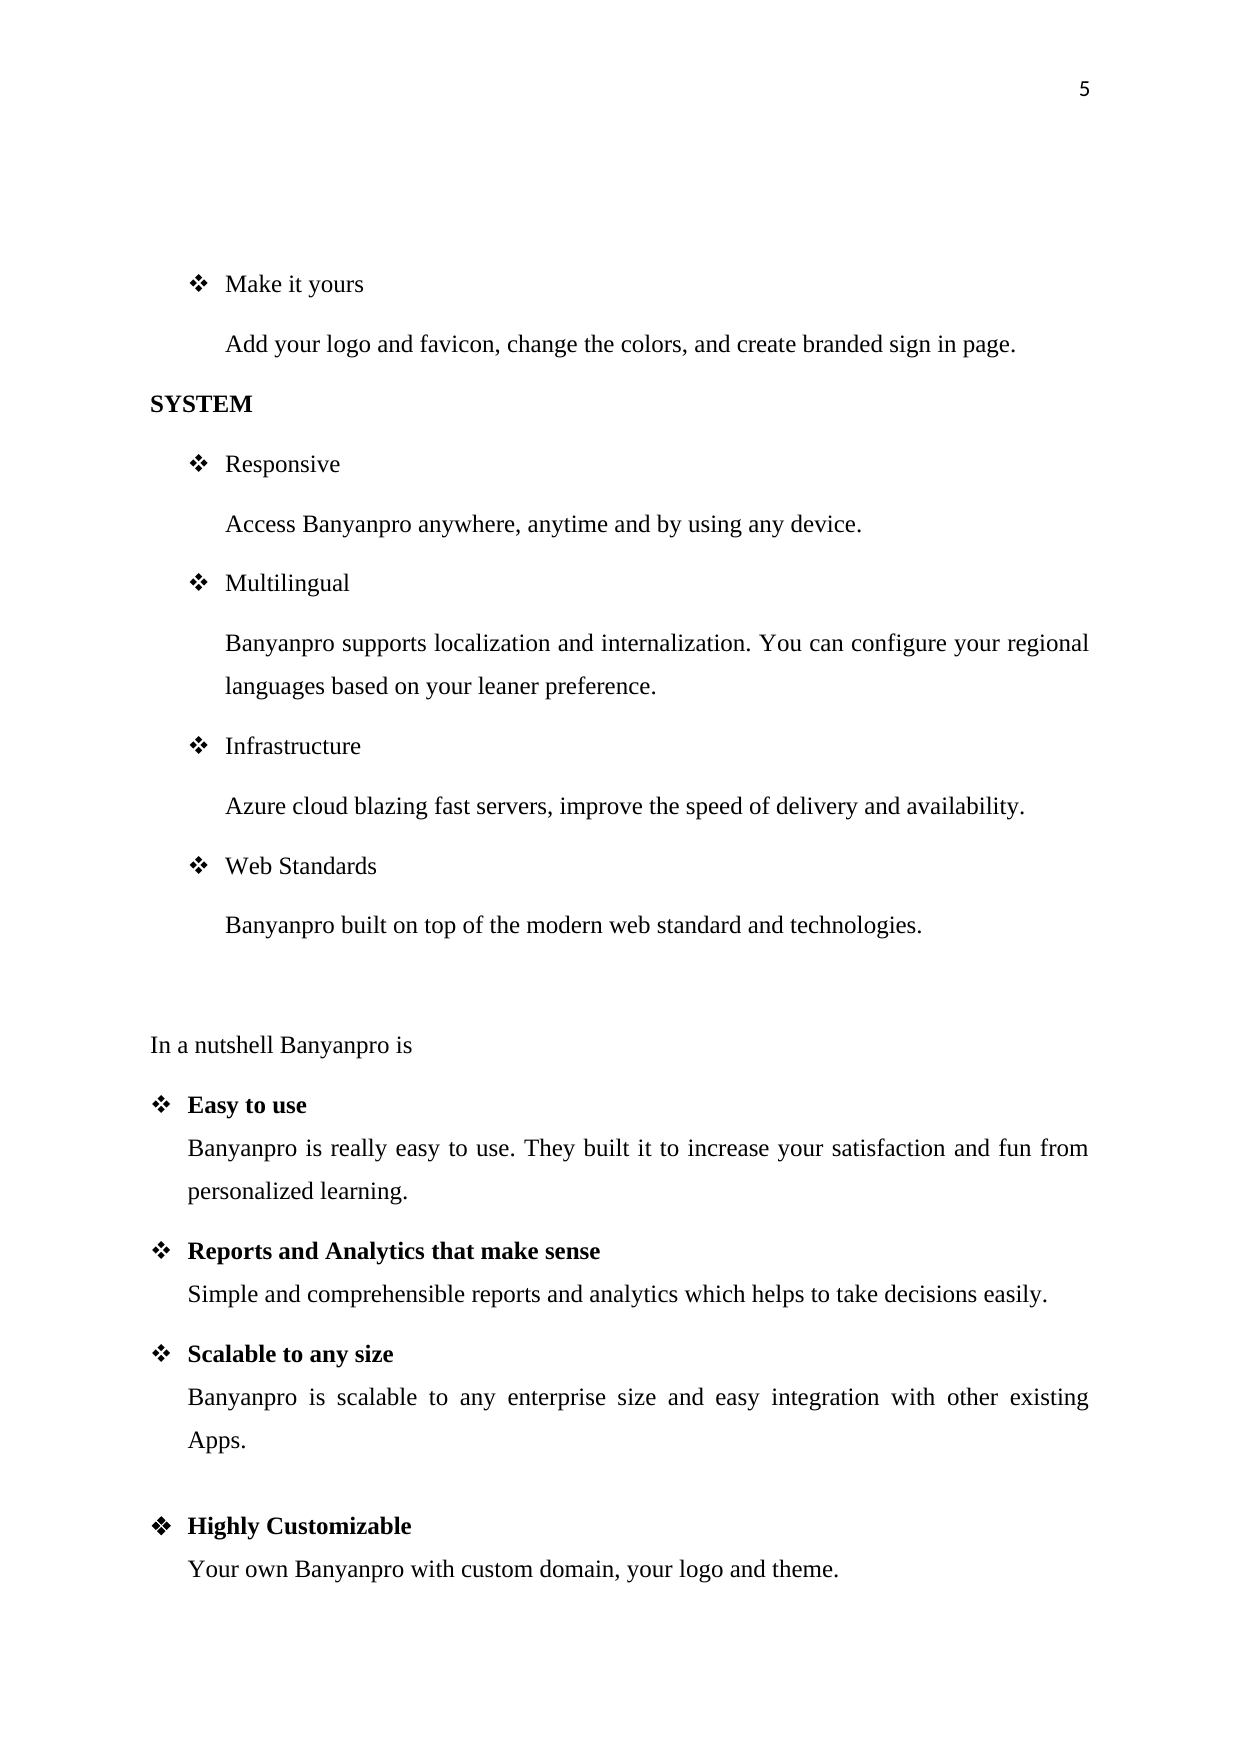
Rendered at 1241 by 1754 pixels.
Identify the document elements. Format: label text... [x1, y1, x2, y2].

list Infrastructure [187, 731, 1090, 760]
text Banyanpro supports localization and internalization. You can configure your regional languages based on your leaner preference. [225, 628, 1090, 700]
list Your own Banyanpro with custom domain, your logo and theme. [187, 1554, 1090, 1583]
list Simple and comprehensible reports and analytics which helps to take decisions easily. [187, 1279, 1090, 1308]
text Add your logo and favicon, change the colors, and create branded sign in page. [225, 329, 1090, 358]
subtitle Scalable to any size [150, 1339, 1090, 1368]
list Highly Customizable [150, 1511, 1090, 1540]
text In a nutshell Banyanpro is [150, 1030, 1090, 1059]
list Make it yours [187, 269, 1090, 298]
text Banyanpro built on top of the modern web standard and technologies. [150, 911, 1090, 939]
text Azure cloud blazing fast servers, improve the speed of delivery and availability. [225, 791, 1090, 820]
list Responsive [187, 449, 1090, 478]
text Access Banyanpro anywhere, anytime and by using any device. [150, 509, 1090, 537]
text SYSTEM [150, 389, 1090, 418]
list Web Standards [187, 851, 1090, 879]
list Multilingual [187, 568, 1090, 597]
subtitle Easy to use [150, 1090, 1090, 1119]
text Banyanpro is really easy to use. They built it to increase your satisfaction and fun from personalized learning. [187, 1133, 1090, 1205]
list Banyanpro is scalable to any enterprise size and easy integration with other existing Apps. [187, 1382, 1090, 1454]
subtitle Reports and Analytics that make sense [150, 1236, 1090, 1265]
